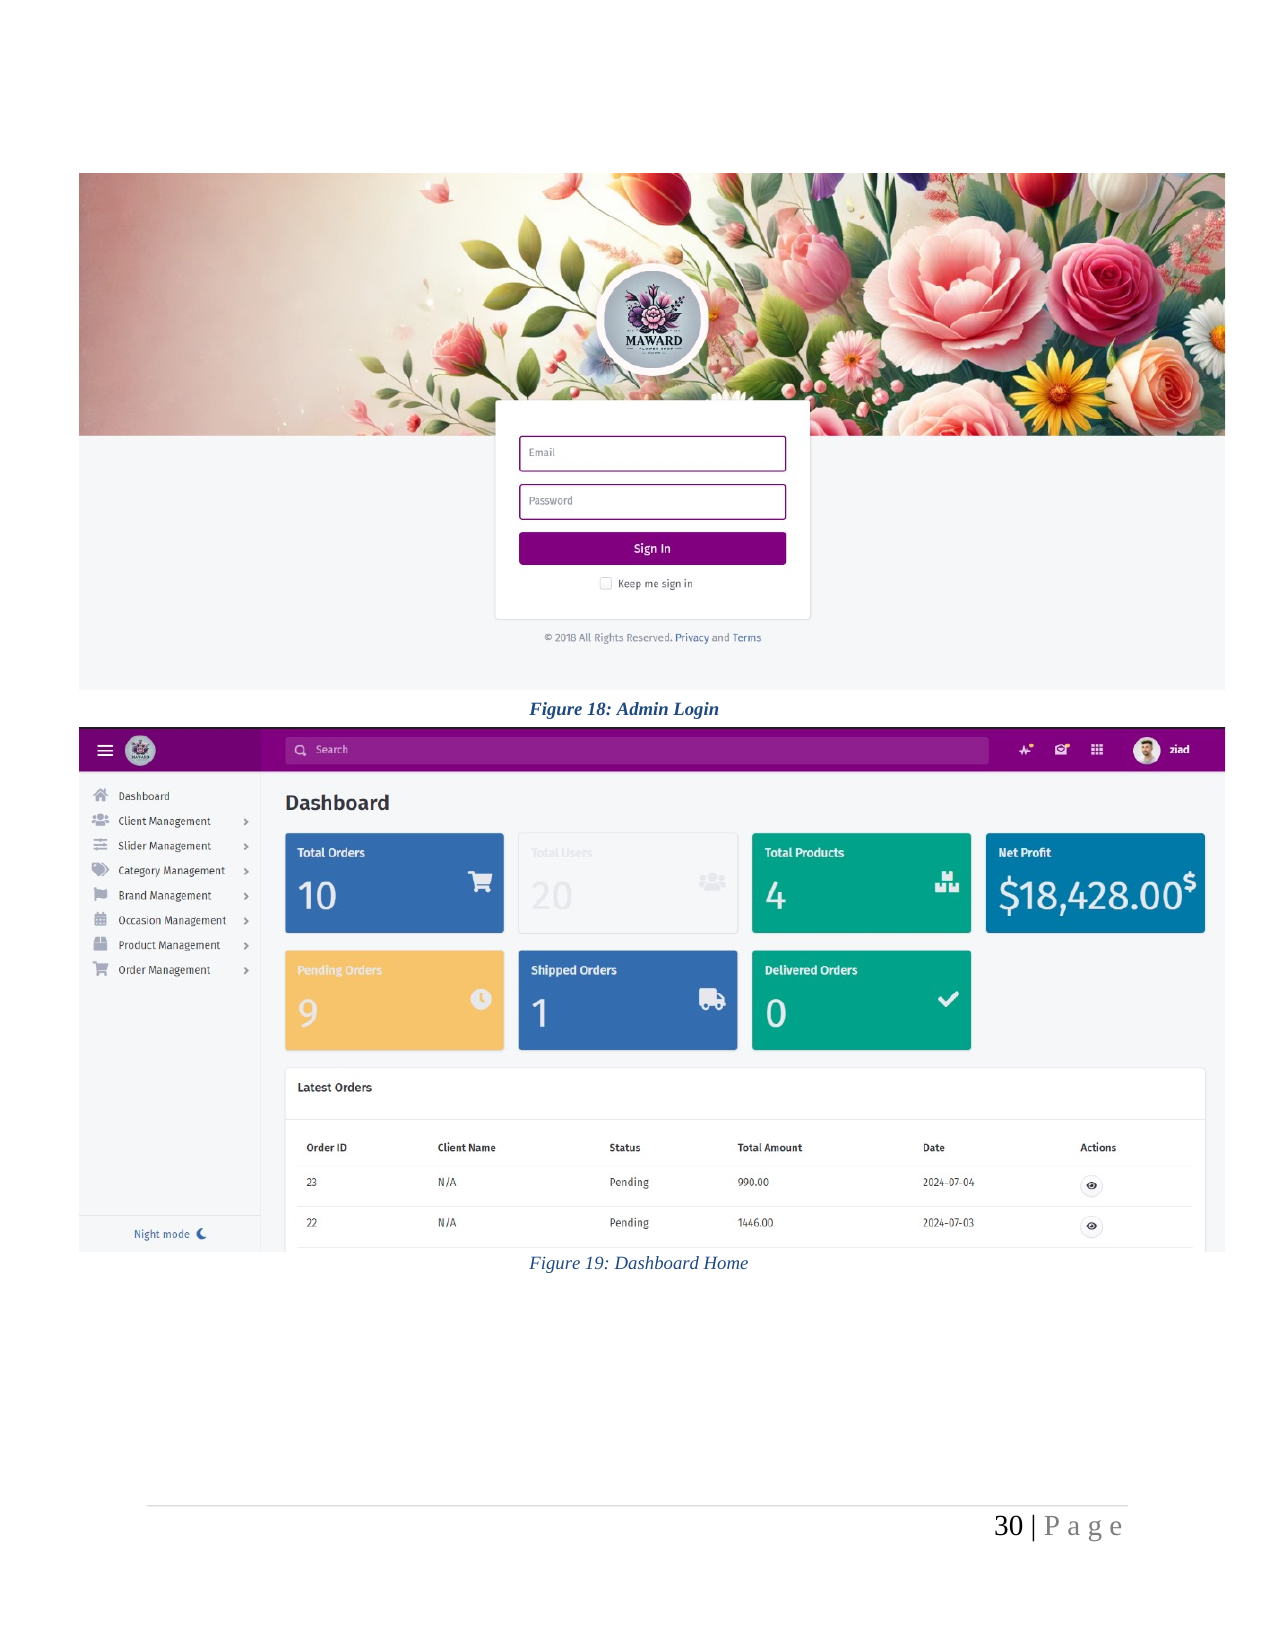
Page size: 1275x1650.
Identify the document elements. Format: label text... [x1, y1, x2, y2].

text Figure 19: Dashboard Home [79, 1252, 1225, 1273]
picture [79, 727, 1225, 1252]
subtitle Figure 18: Admin Login [79, 697, 1225, 719]
picture [79, 173, 1225, 690]
